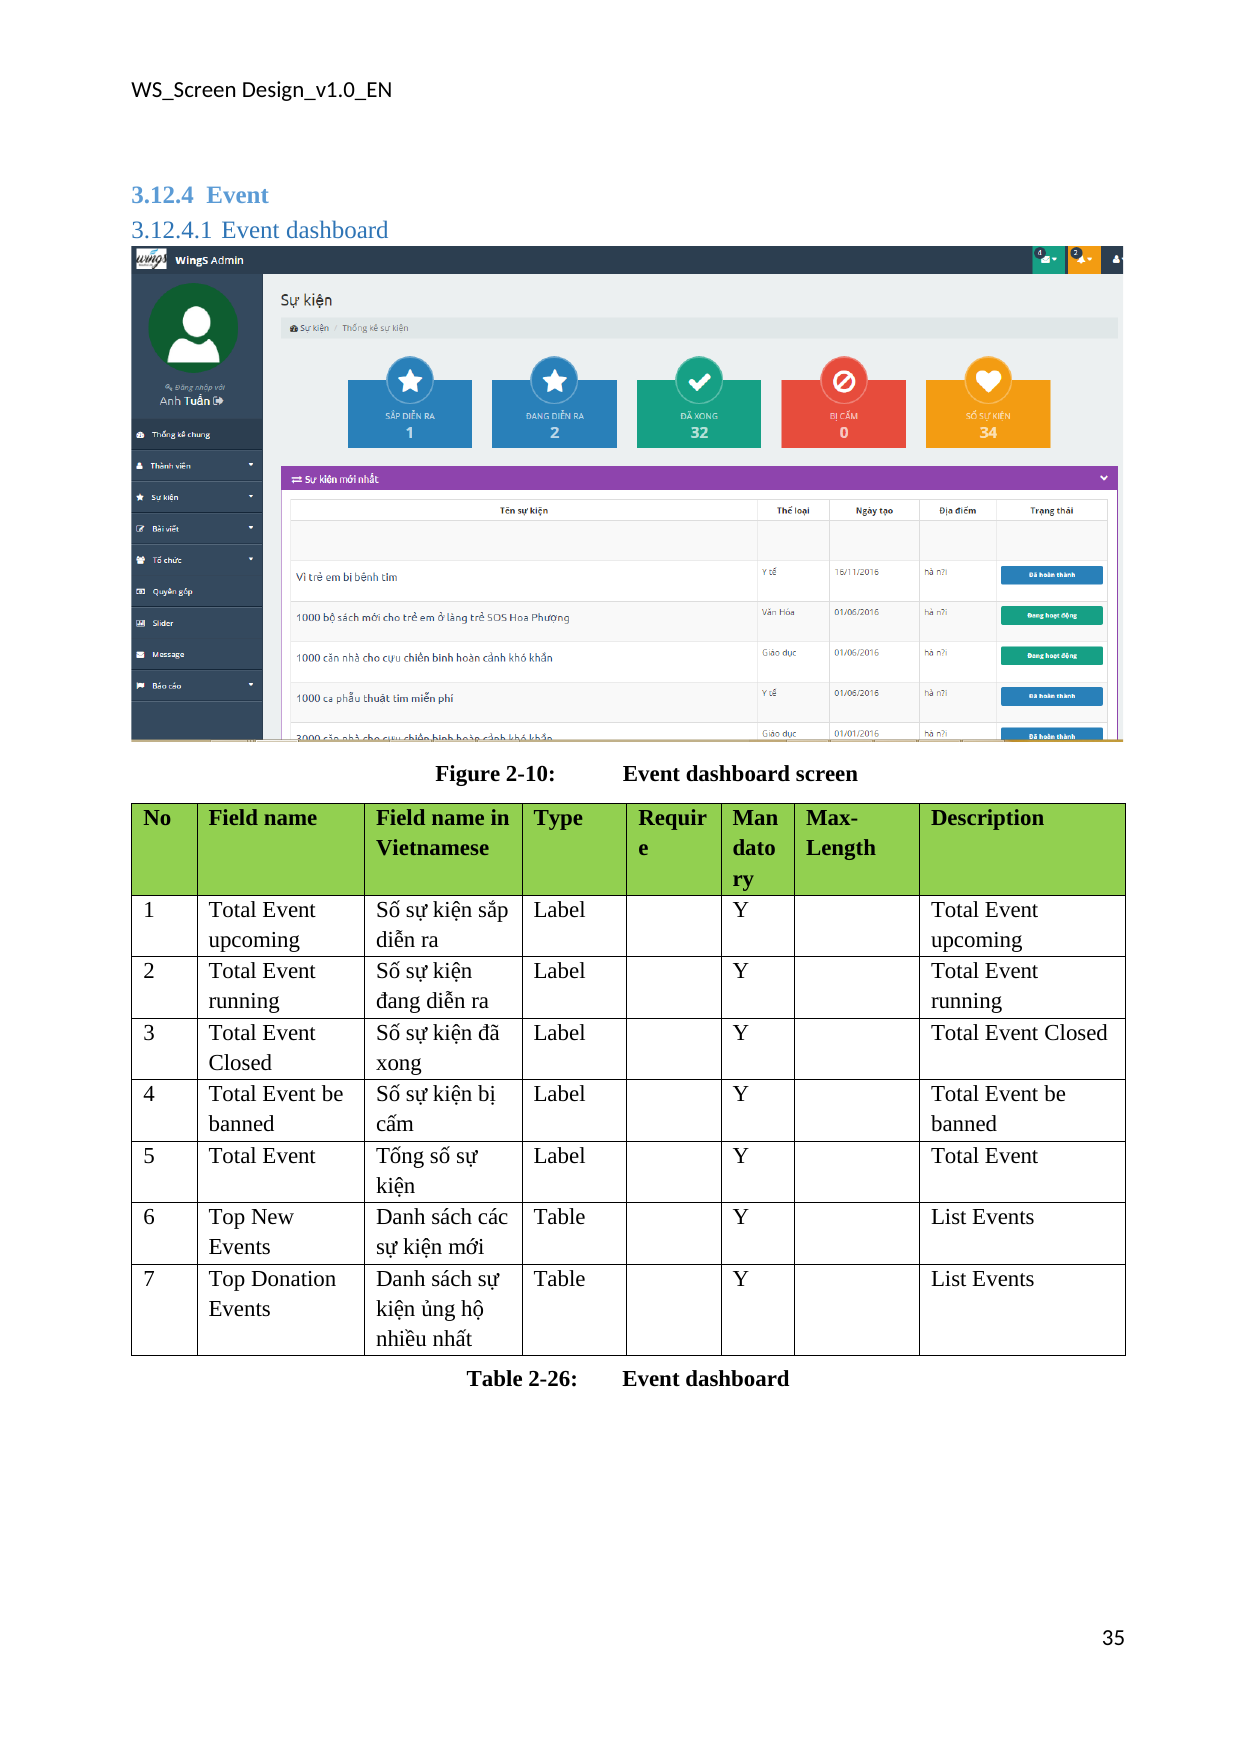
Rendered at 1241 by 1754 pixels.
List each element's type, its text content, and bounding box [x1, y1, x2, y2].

table_cell Total Event running [920, 957, 1125, 1018]
table_cell 1 [132, 896, 197, 956]
table_header Field name [198, 804, 364, 895]
table_cell Số sự kiện sắp diễn ra [365, 896, 522, 956]
table_cell List Events [920, 1203, 1125, 1263]
table_cell Danh sách các sự kiện mới [365, 1203, 522, 1263]
table_cell Tống số sự kiện [365, 1142, 522, 1202]
table_cell [627, 1203, 721, 1263]
table_cell [627, 1265, 721, 1355]
table_cell 7 [132, 1265, 197, 1355]
table_cell [795, 1080, 919, 1141]
table_cell [795, 1142, 919, 1202]
table_header Field name in Vietnamese [365, 804, 522, 895]
table_cell Y [722, 957, 794, 1018]
table_cell Label [523, 957, 626, 1018]
table_cell Total Event [920, 1142, 1125, 1202]
table_cell Y [722, 1080, 794, 1141]
table_cell Top New Events [198, 1203, 364, 1263]
picture [131, 246, 1124, 742]
table_cell [795, 1019, 919, 1079]
table_cell Số sự kiện đang diễn ra [365, 957, 522, 1018]
table_cell [627, 1019, 721, 1079]
table_cell List Events [920, 1265, 1125, 1355]
table_cell Total Event running [198, 957, 364, 1018]
subtitle Event dashboard [131, 215, 1125, 244]
table_cell 4 [132, 1080, 197, 1141]
table_cell Total Event Closed [198, 1019, 364, 1079]
table_cell 2 [132, 957, 197, 1018]
table_cell [795, 1265, 919, 1355]
text Event dashboard [131, 1364, 1125, 1391]
table_header No [132, 804, 197, 895]
table_cell Danh sách sự kiện ủng hộ nhiều nhất [365, 1265, 522, 1355]
table_cell Label [523, 1142, 626, 1202]
table_cell [627, 896, 721, 956]
table_cell Label [523, 1080, 626, 1141]
table_cell Y [722, 1265, 794, 1355]
table_header Description [920, 804, 1125, 895]
table_cell Total Event Closed [920, 1019, 1125, 1079]
table_cell Y [722, 1203, 794, 1263]
table_cell Y [722, 896, 794, 956]
table_cell 6 [132, 1203, 197, 1263]
table_cell Table [523, 1265, 626, 1355]
table_cell Số sự kiện đã xong [365, 1019, 522, 1079]
table_cell Table [523, 1203, 626, 1263]
text Event dashboard screen [169, 760, 1125, 787]
table_cell [627, 1142, 721, 1202]
table_cell Total Event be banned [920, 1080, 1125, 1141]
table_header Max-Length [795, 804, 919, 895]
table_header Type [523, 804, 626, 895]
subtitle Event [131, 180, 1125, 209]
table_cell [795, 896, 919, 956]
table_cell Total Event upcoming [920, 896, 1125, 956]
table_cell 5 [132, 1142, 197, 1202]
table_cell Y [722, 1142, 794, 1202]
table_cell [795, 1203, 919, 1263]
table_cell Top Donation Events [198, 1265, 364, 1355]
table_cell Label [523, 1019, 626, 1079]
table_header Mandatory [722, 804, 794, 895]
table_header Require [627, 804, 721, 895]
table_cell [795, 957, 919, 1018]
table_cell 3 [132, 1019, 197, 1079]
table_cell Total Event [198, 1142, 364, 1202]
table_cell Label [523, 896, 626, 956]
table_cell Y [722, 1019, 794, 1079]
table_cell Số sự kiện bị cấm [365, 1080, 522, 1141]
table_cell [627, 1080, 721, 1141]
table_cell Total Event upcoming [198, 896, 364, 956]
table_cell Total Event be banned [198, 1080, 364, 1141]
table_cell [627, 957, 721, 1018]
